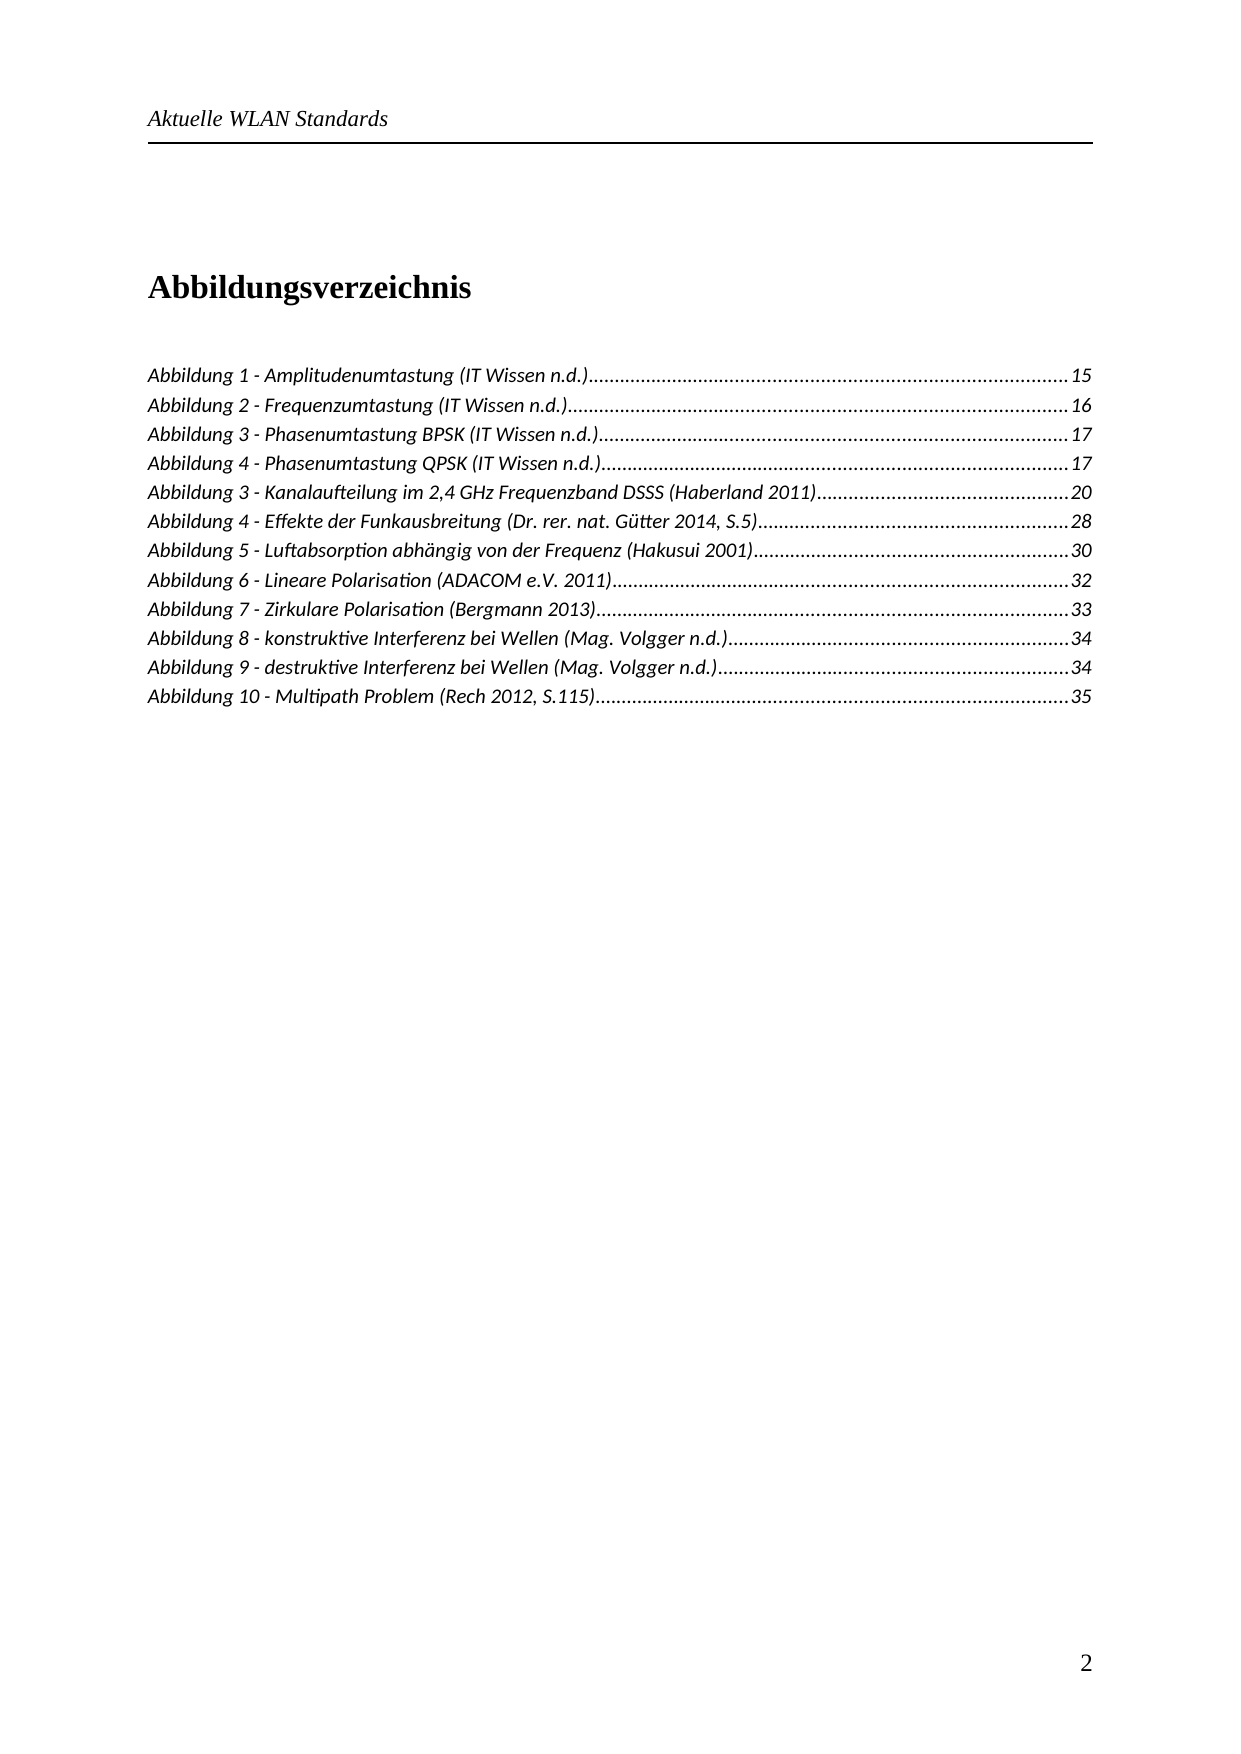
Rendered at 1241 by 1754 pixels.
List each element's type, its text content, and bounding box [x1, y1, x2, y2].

text Abbildung 8 - konstruktive Interferenz bei Wellen (Mag. Volgger n.d.) 34 [148, 625, 1093, 651]
text Abbildung 4 - Effekte der Funkausbreitung (Dr. rer. nat. Gütter 2014, S.5) 28 [148, 508, 1093, 534]
text Abbildung 5 - Luftabsorption abhängig von der Frequenz (Hakusui 2001) 30 [148, 538, 1093, 563]
text Abbildung 7 - Zirkulare Polarisation (Bergmann 2013) 33 [148, 596, 1093, 621]
text Abbildung 3 - Kanalaufteilung im 2,4 GHz Frequenzband DSSS (Haberland 2011) 20 [148, 479, 1093, 505]
text Abbildung 10 - Multipath Problem (Rech 2012, S.115) 35 [148, 683, 1093, 709]
subtitle Abbildungsverzeichnis [148, 268, 1093, 306]
text Abbildung 4 - Phasenumtastung QPSK (IT Wissen n.d.) 17 [148, 450, 1093, 476]
text Abbildung 2 - Frequenzumtastung (IT Wissen n.d.) 16 [148, 392, 1093, 417]
text Abbildung 6 - Lineare Polarisation (ADACOM e.V. 2011) 32 [148, 567, 1093, 592]
text Abbildung 3 - Phasenumtastung BPSK (IT Wissen n.d.) 17 [148, 421, 1093, 446]
text Abbildung 1 - Amplitudenumtastung (IT Wissen n.d.) 15 [148, 363, 1093, 388]
text Abbildung 9 - destruktive Interferenz bei Wellen (Mag. Volgger n.d.) 34 [148, 654, 1093, 680]
